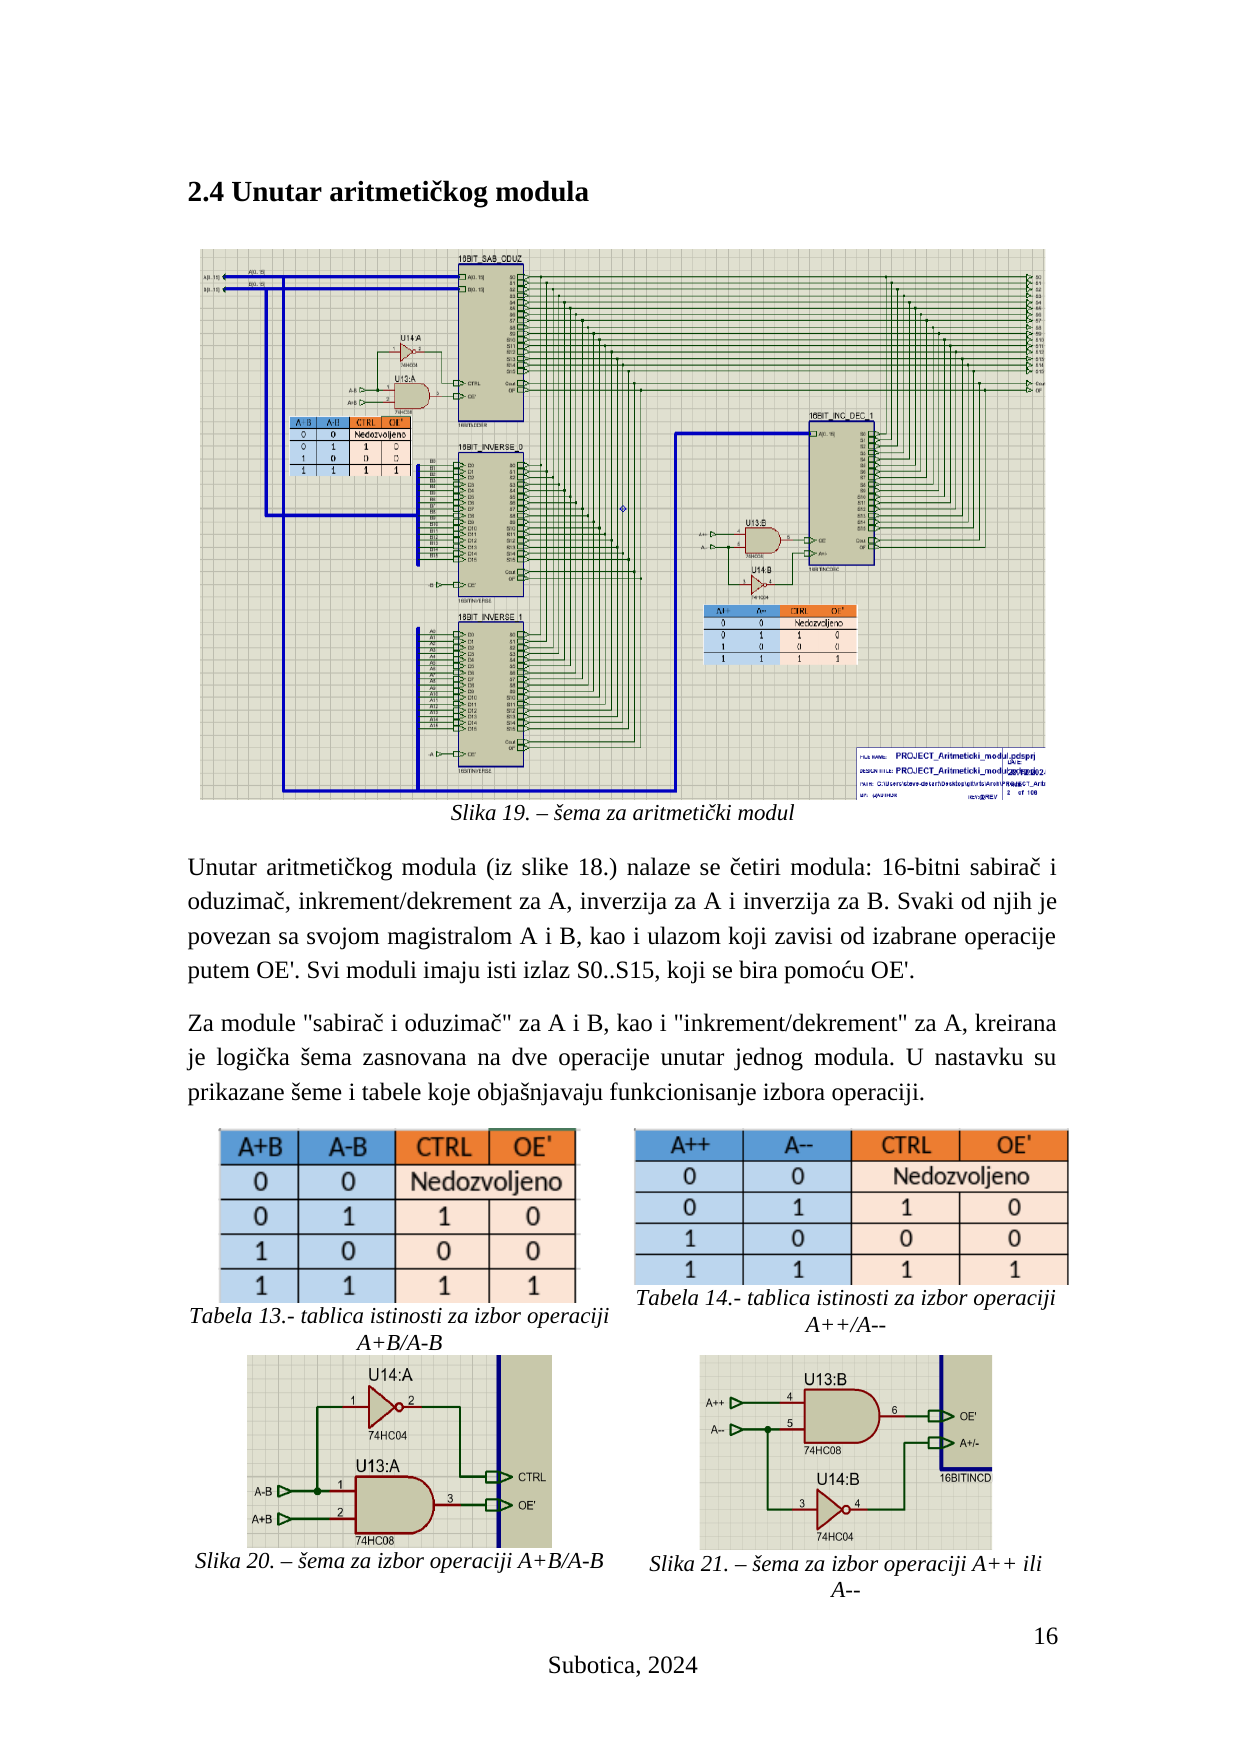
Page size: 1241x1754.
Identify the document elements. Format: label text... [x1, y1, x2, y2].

picture [247, 1355, 552, 1548]
picture [218, 1128, 581, 1303]
picture [633, 1128, 1069, 1285]
text Unutar aritmetičkog modula (iz slike 18.) nalaze se četiri modula: 16-bitni sabirač i oduzimač, inkrement/dekrement za A, inverzija za A i inverzija za B. Svaki od njih je povezan sa svojom magistralom A i B, kao i ulazom koji zavisi od izabrane operacije putem OE'. Svi moduli imaju isti izlaz S0..S15, koji se bira pomoću OE'. [187, 852, 1058, 984]
table_cell Slika 20. – šema za izbor operaciji A+B/A-B [176, 1355, 623, 1603]
picture [699, 1355, 993, 1550]
text Slika 19. – šema za aritmetički modul [187, 799, 1058, 826]
text Za module "sabirač i oduzimač" za A i B, kao i "inkrement/dekrement" za A, kreirana je logička šema zasnovana na dve operacije unutar jednog modula. U nastavku su prikazane šeme i tabele koje objašnjavaju funkcionisanje izbora operaciji. [187, 1008, 1058, 1105]
table_header Tabela 13.- tablica istinosti za izbor operaciji A+B/A-B [176, 1129, 623, 1355]
table_cell Slika 21. – šema za izbor operaciji A++ ili A-- [623, 1355, 1069, 1603]
picture [200, 249, 1046, 800]
table_header Tabela 14.- tablica istinosti za izbor operaciji A++/A-- [623, 1129, 1069, 1355]
text 2.4 Unutar aritmetičkog modula [187, 174, 1058, 207]
